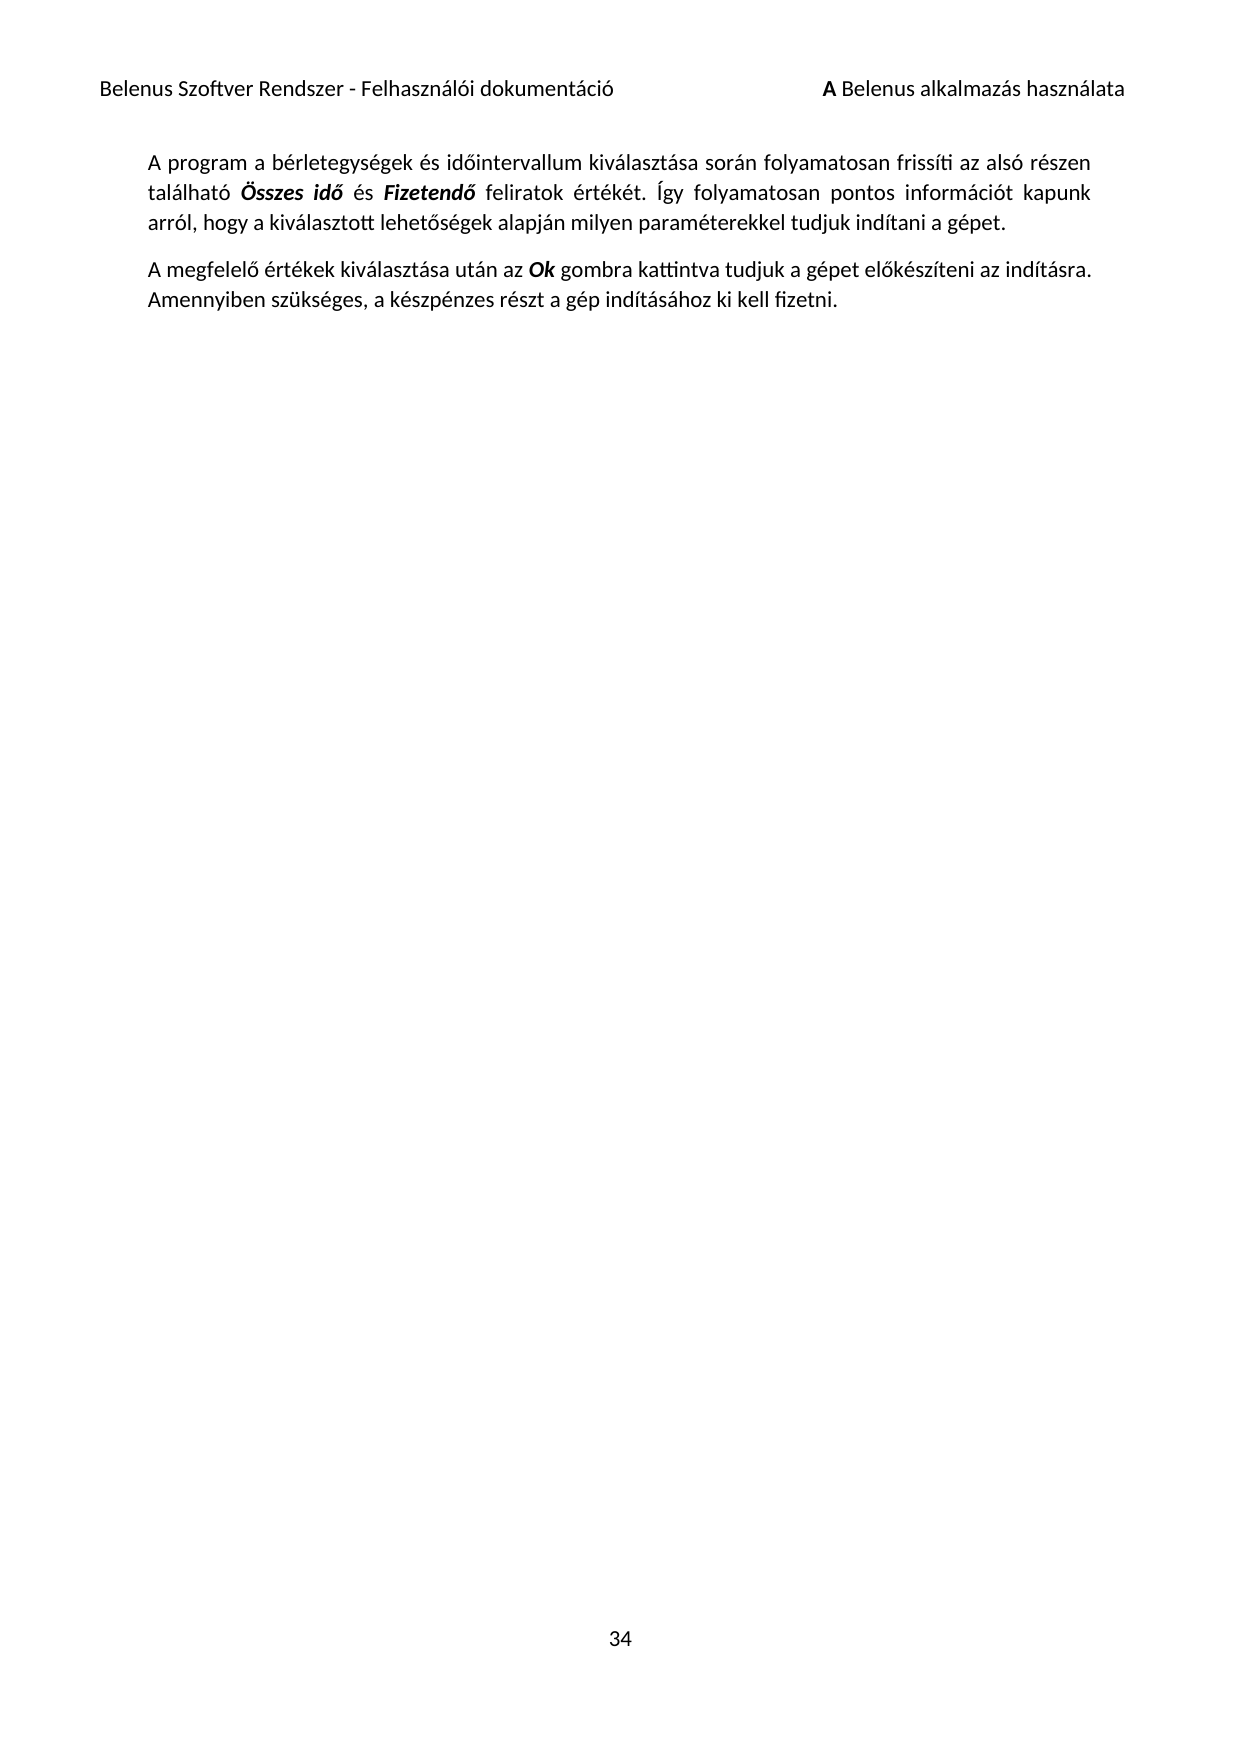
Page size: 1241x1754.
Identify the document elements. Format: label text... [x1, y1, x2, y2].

text A megfelelő értékek kiválasztása után az Ok gombra kattintva tudjuk a gépet előkészíteni az indításra. Amennyiben szükséges, a készpénzes részt a gép indításához ki kell fizetni. [148, 255, 1093, 313]
text A program a bérletegységek és időintervallum kiválasztása során folyamatosan frissíti az alsó részen található Összes idő és Fizetendő feliratok értékét. Így folyamatosan pontos információt kapunk arról, hogy a kiválasztott lehetőségek alapján milyen paraméterekkel tudjuk indítani a gépet. [148, 148, 1093, 236]
